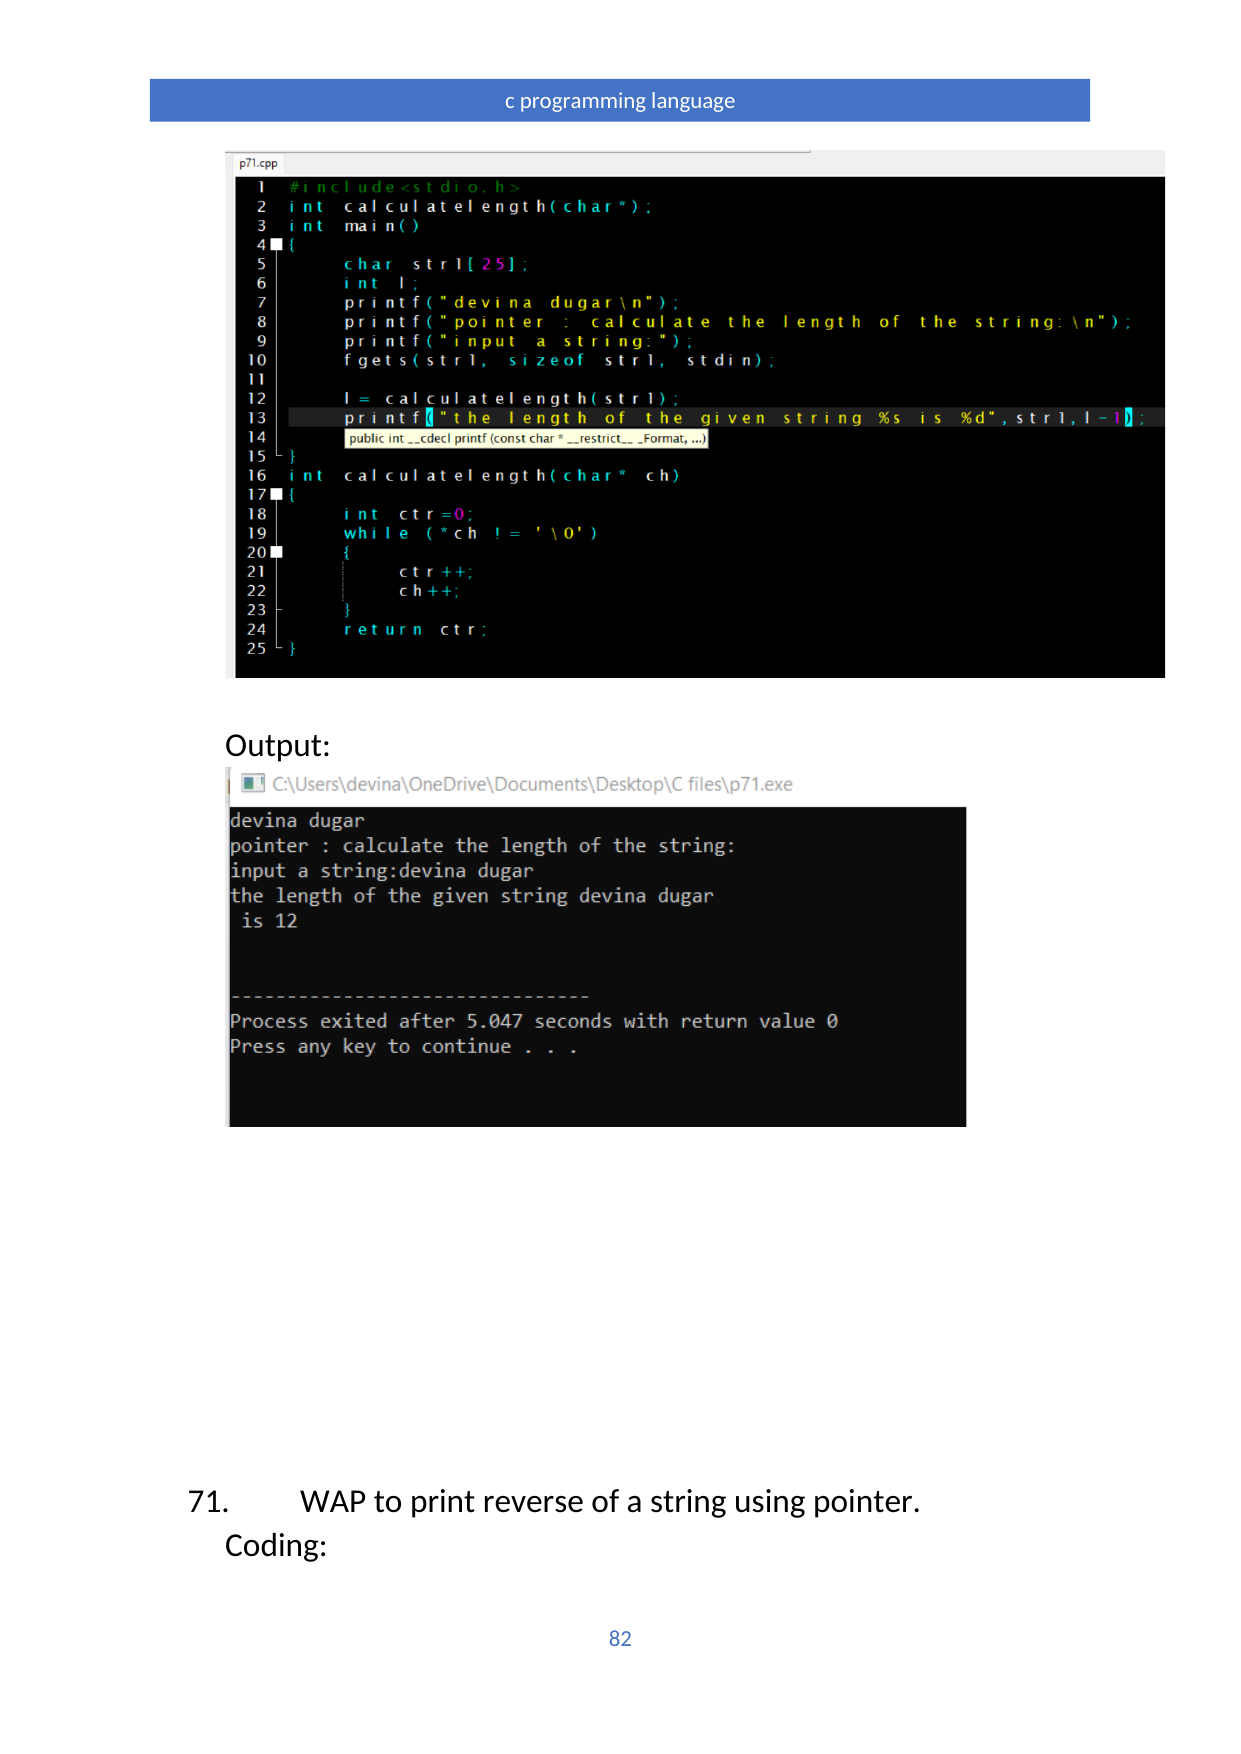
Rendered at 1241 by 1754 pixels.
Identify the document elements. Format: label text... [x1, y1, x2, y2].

list Coding: [225, 1524, 1090, 1565]
picture [225, 767, 967, 1127]
list WAP to print reverse of a string using pointer. [187, 1480, 1090, 1521]
list Output: [225, 723, 1090, 764]
picture [225, 150, 1166, 678]
